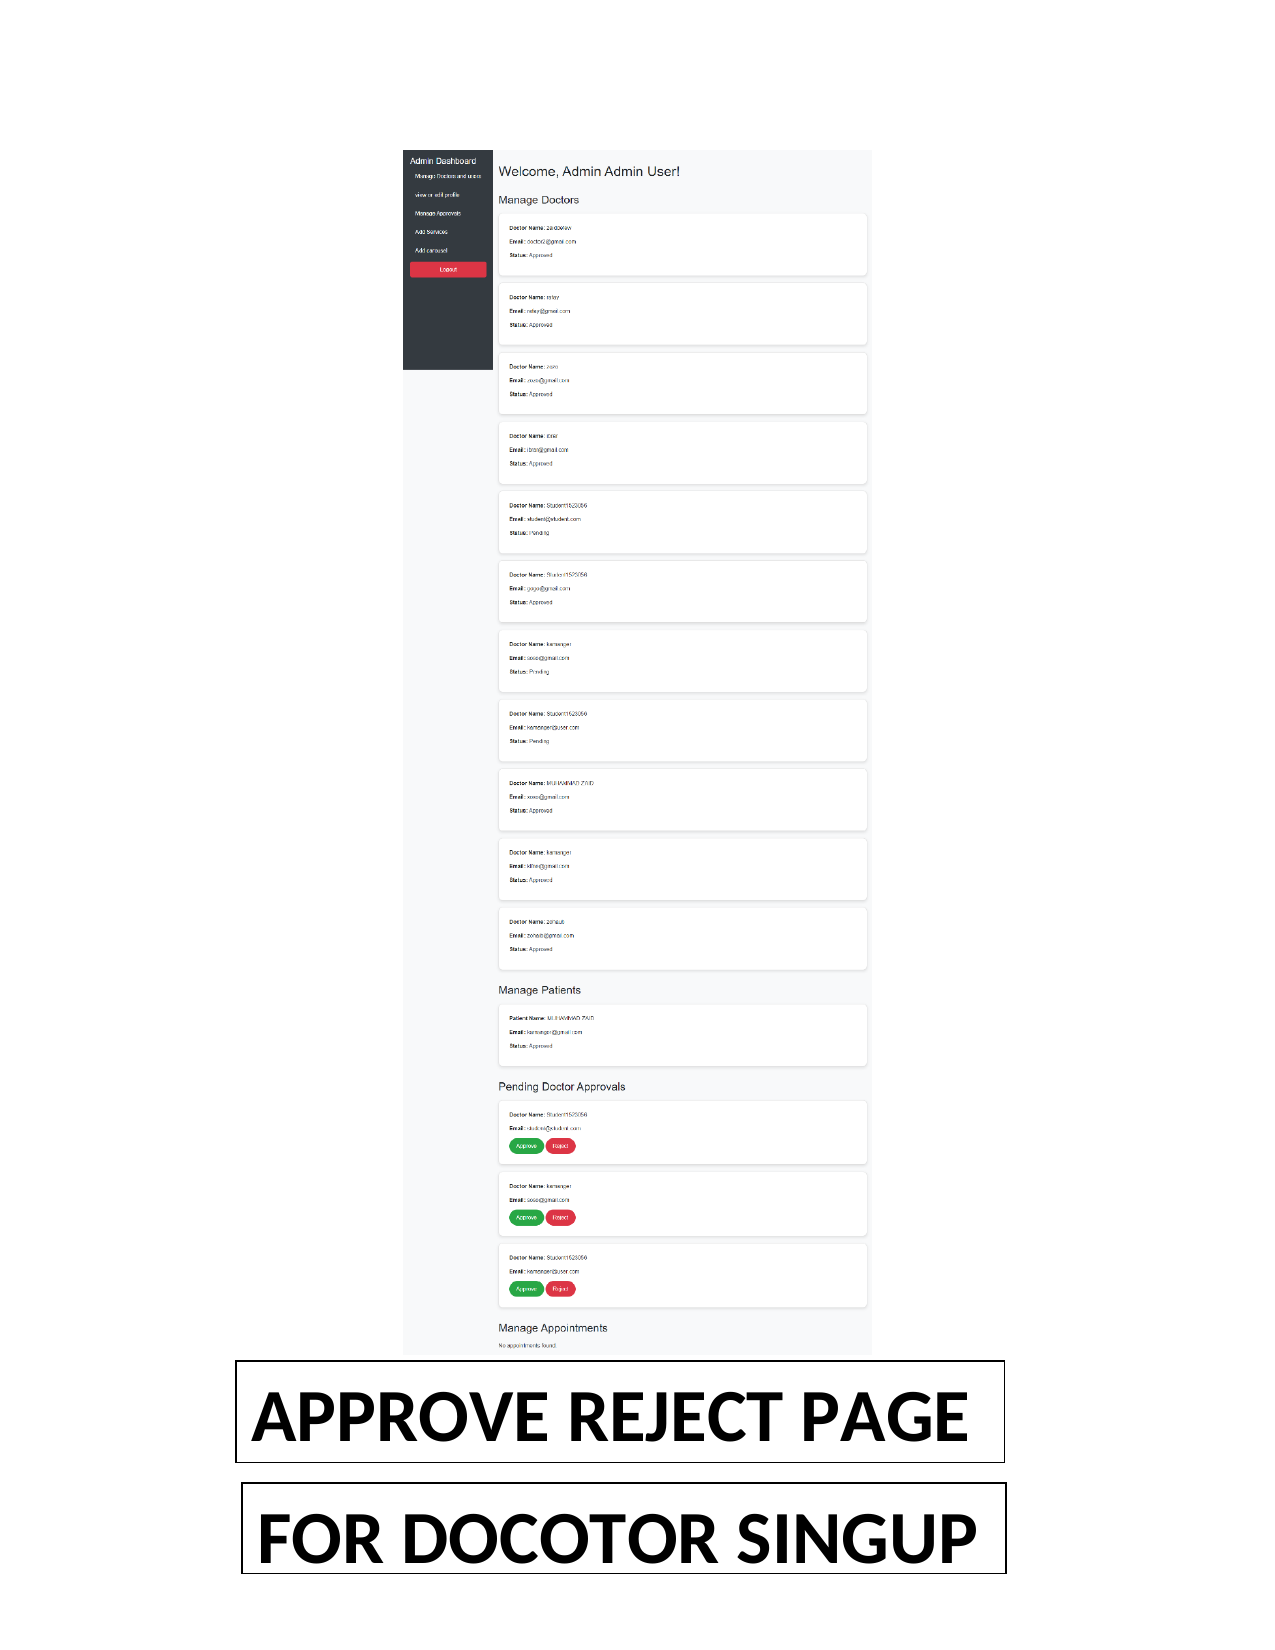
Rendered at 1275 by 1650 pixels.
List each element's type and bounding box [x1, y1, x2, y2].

picture [403, 150, 872, 1355]
